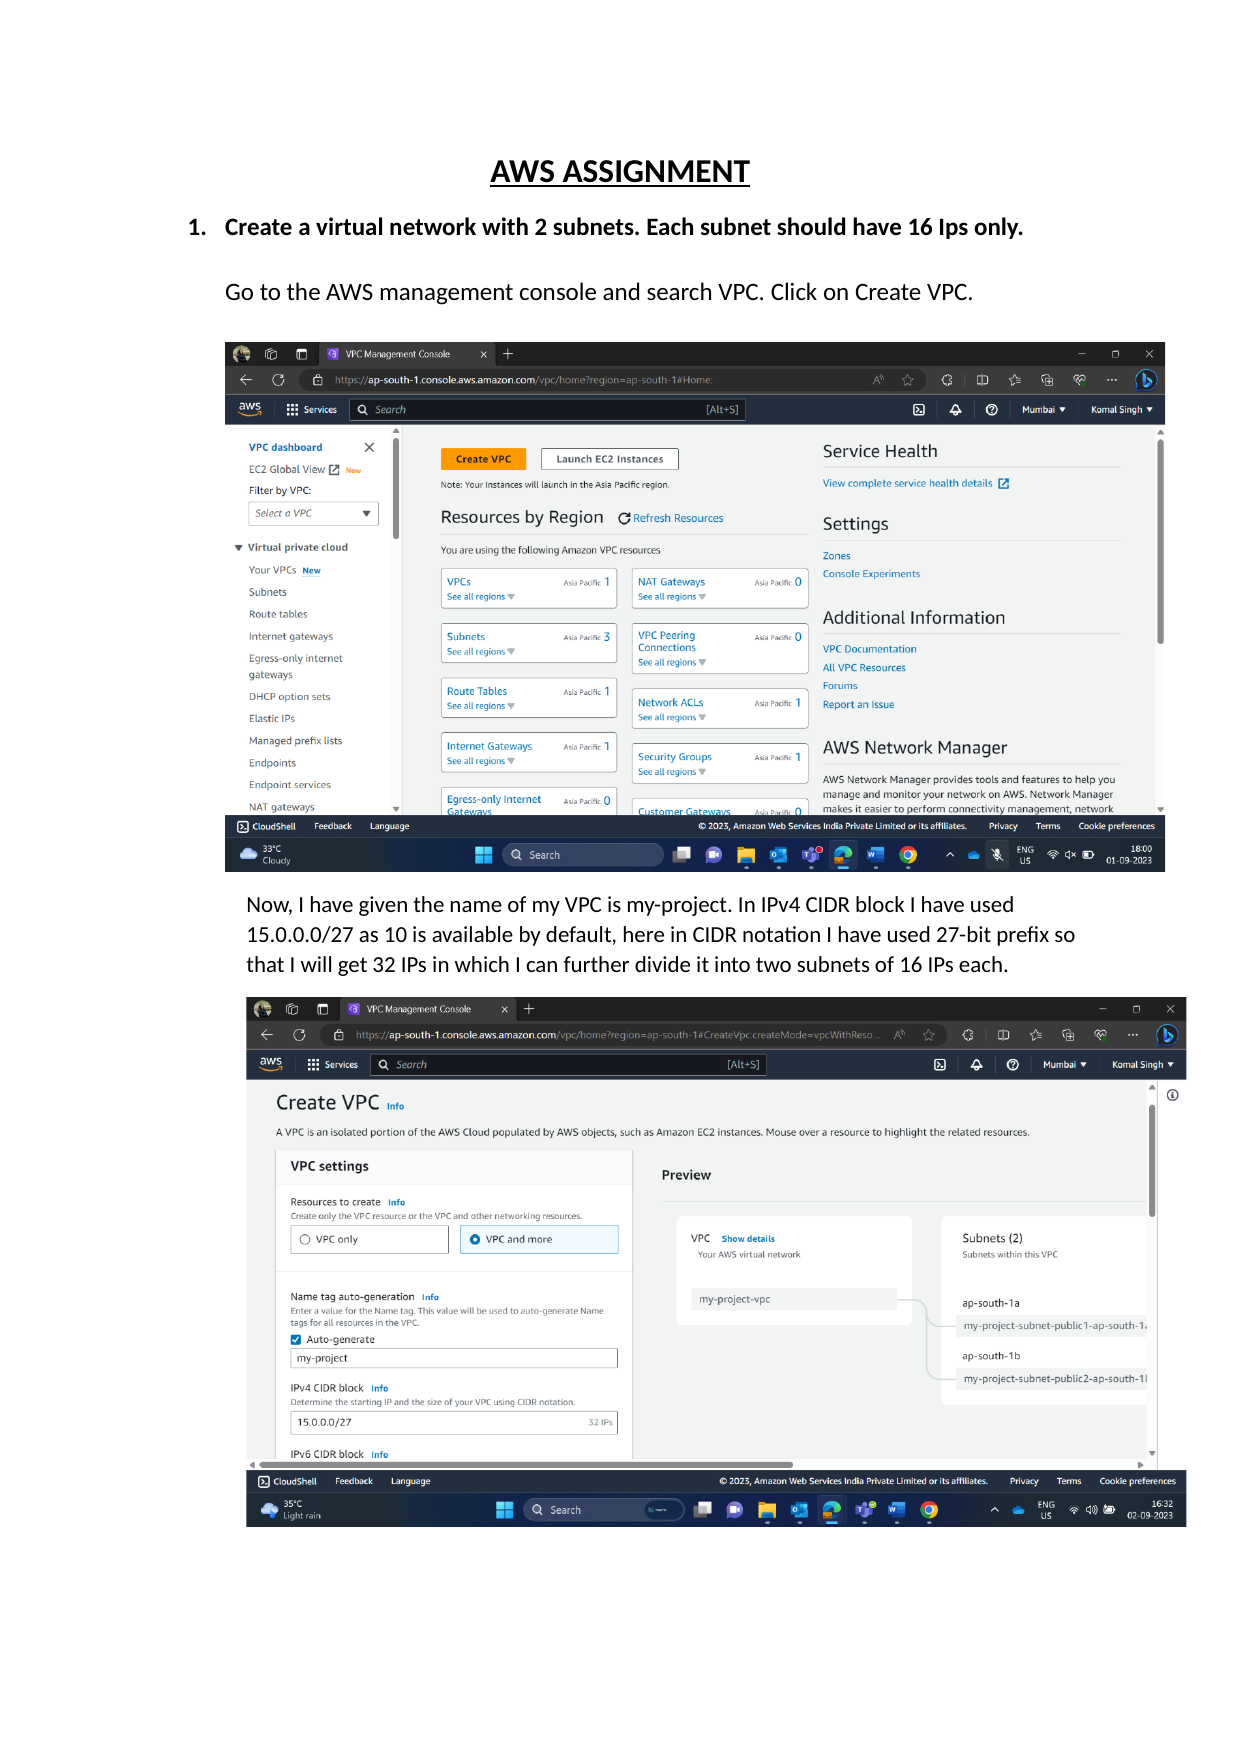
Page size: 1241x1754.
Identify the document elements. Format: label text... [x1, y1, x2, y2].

list Go to the AWS management console and search VPC. Click on Create VPC. [225, 276, 1090, 307]
list Create a virtual network with 2 subnets. Each subnet should have 16 Ips only. [187, 211, 1090, 241]
text Now, I have given the name of my VPC is my-project. In IPv4 CIDR block I have used 15.0.0.0/27 as 10 is available by default, here in CIDR notation I have used 27-bit prefix so that I will get 32 IPs in which I can further divide it into two subnets of 16 IPs each. [246, 890, 1090, 978]
text AWS ASSIGNMENT [150, 150, 1090, 191]
picture [225, 342, 1166, 872]
picture [246, 997, 1187, 1527]
